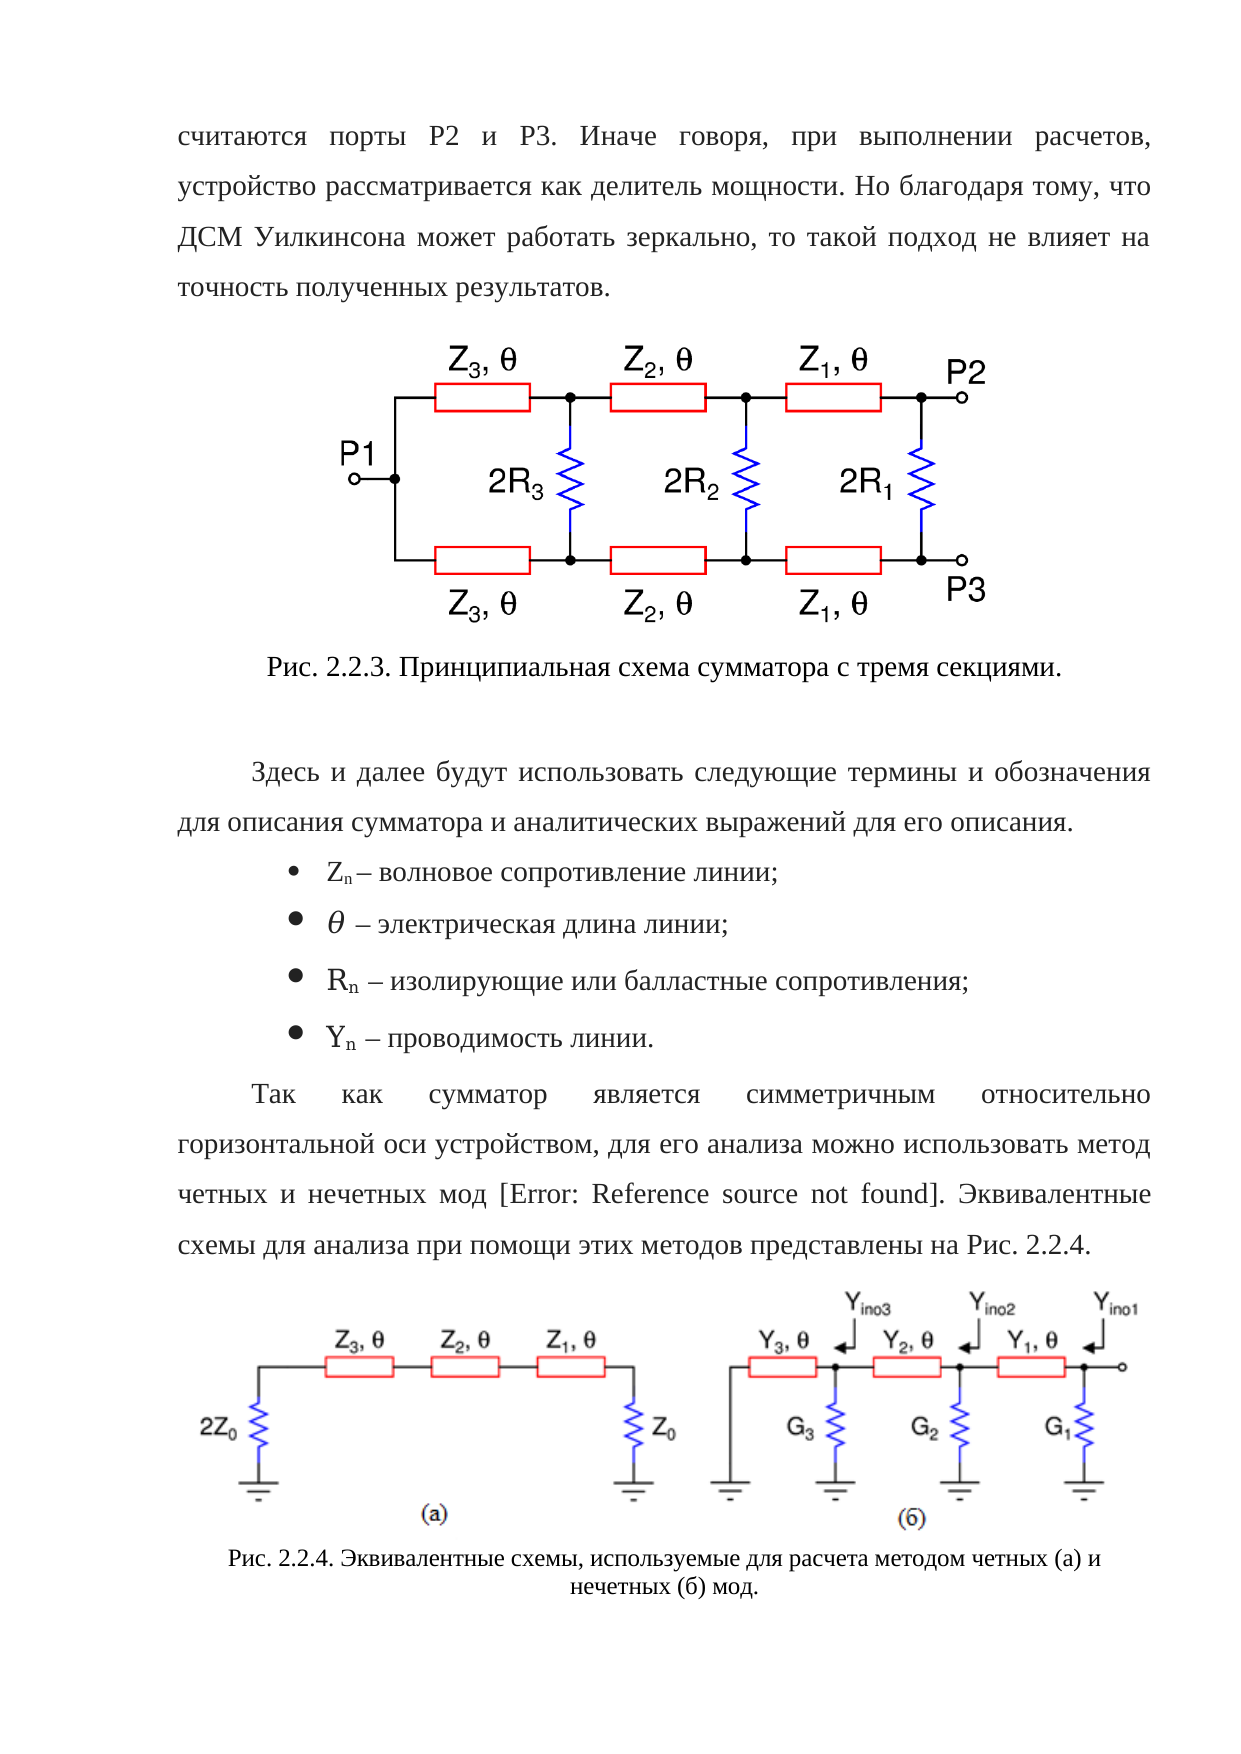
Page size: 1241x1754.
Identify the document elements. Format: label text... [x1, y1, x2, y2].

list Rn – изолирующие или балластные сопротивления; [288, 962, 1152, 1000]
picture [187, 1277, 1142, 1543]
list Yn – проводимость линии. [288, 1019, 1152, 1057]
list 𝜃 – электрическая длина линии; [288, 905, 1152, 943]
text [177, 118, 1152, 303]
picture [324, 319, 1005, 633]
list Zn – волновое сопротивление линии; [288, 854, 1152, 888]
text Здесь и далее будут использовать следующие термины и обозначения для описания сумматора и аналитических выражений для его описания. [177, 754, 1152, 838]
